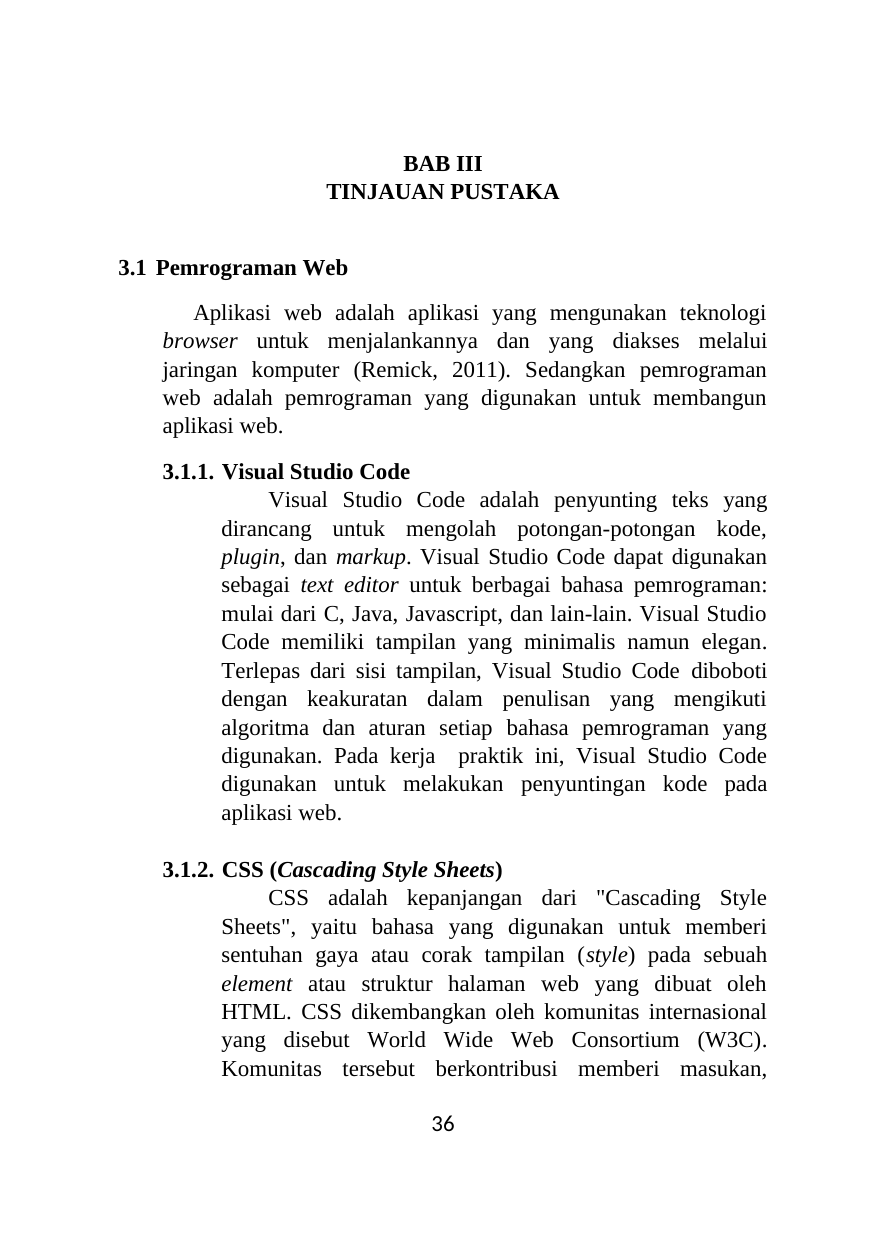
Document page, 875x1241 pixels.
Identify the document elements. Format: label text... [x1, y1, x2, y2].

list Visual Studio Code adalah penyunting teks yang dirancang untuk mengolah potongan-potongan kode, plugin, dan markup. Visual Studio Code dapat digunakan sebagai text editor untuk berbagai bahasa pemrograman: mulai dari C, Java, Javascript, dan lain-lain. Visual Studio Code memiliki tampilan yang minimalis namun elegan. Terlepas dari sisi tampilan, Visual Studio Code diboboti dengan keakuratan dalam penulisan yang mengikuti algoritma dan aturan setiap bahasa pemrograman yang digunakan. Pada kerja praktik ini, Visual Studio Code digunakan untuk melakukan penyuntingan kode pada aplikasi web. [221, 486, 767, 825]
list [221, 884, 767, 1081]
list CSS (Cascading Style Sheets) [162, 856, 767, 882]
subtitle BAB III TINJAUAN PUSTAKA [118, 150, 767, 205]
text Aplikasi web adalah aplikasi yang mengunakan teknologi browser untuk menjalankannya dan yang diakses melalui jaringan komputer (Remick, 2011). Sedangkan pemrograman web adalah pemrograman yang digunakan untuk membangun aplikasi web. [162, 299, 767, 439]
list Visual Studio Code [162, 458, 767, 484]
subtitle Pemrograman Web [118, 254, 767, 280]
